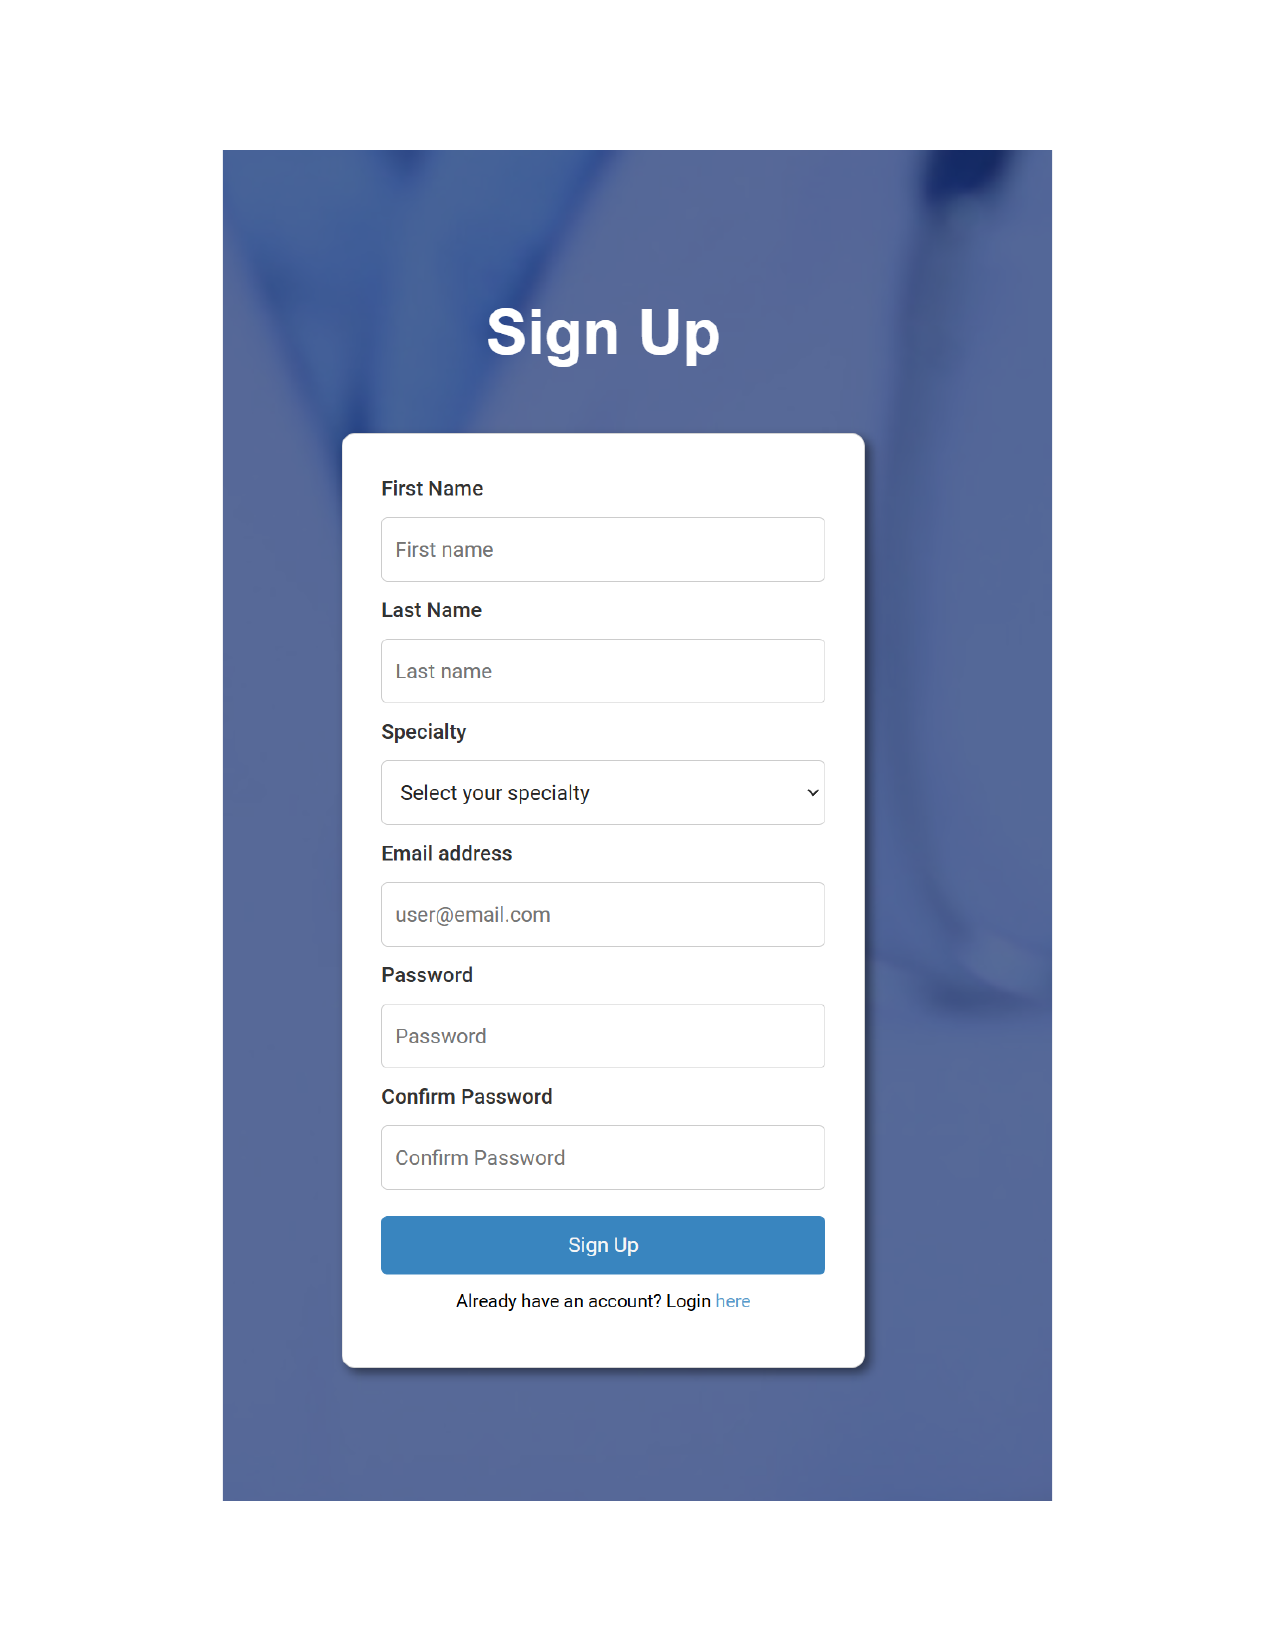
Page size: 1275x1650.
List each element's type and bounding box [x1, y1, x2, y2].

picture [222, 150, 1053, 1501]
